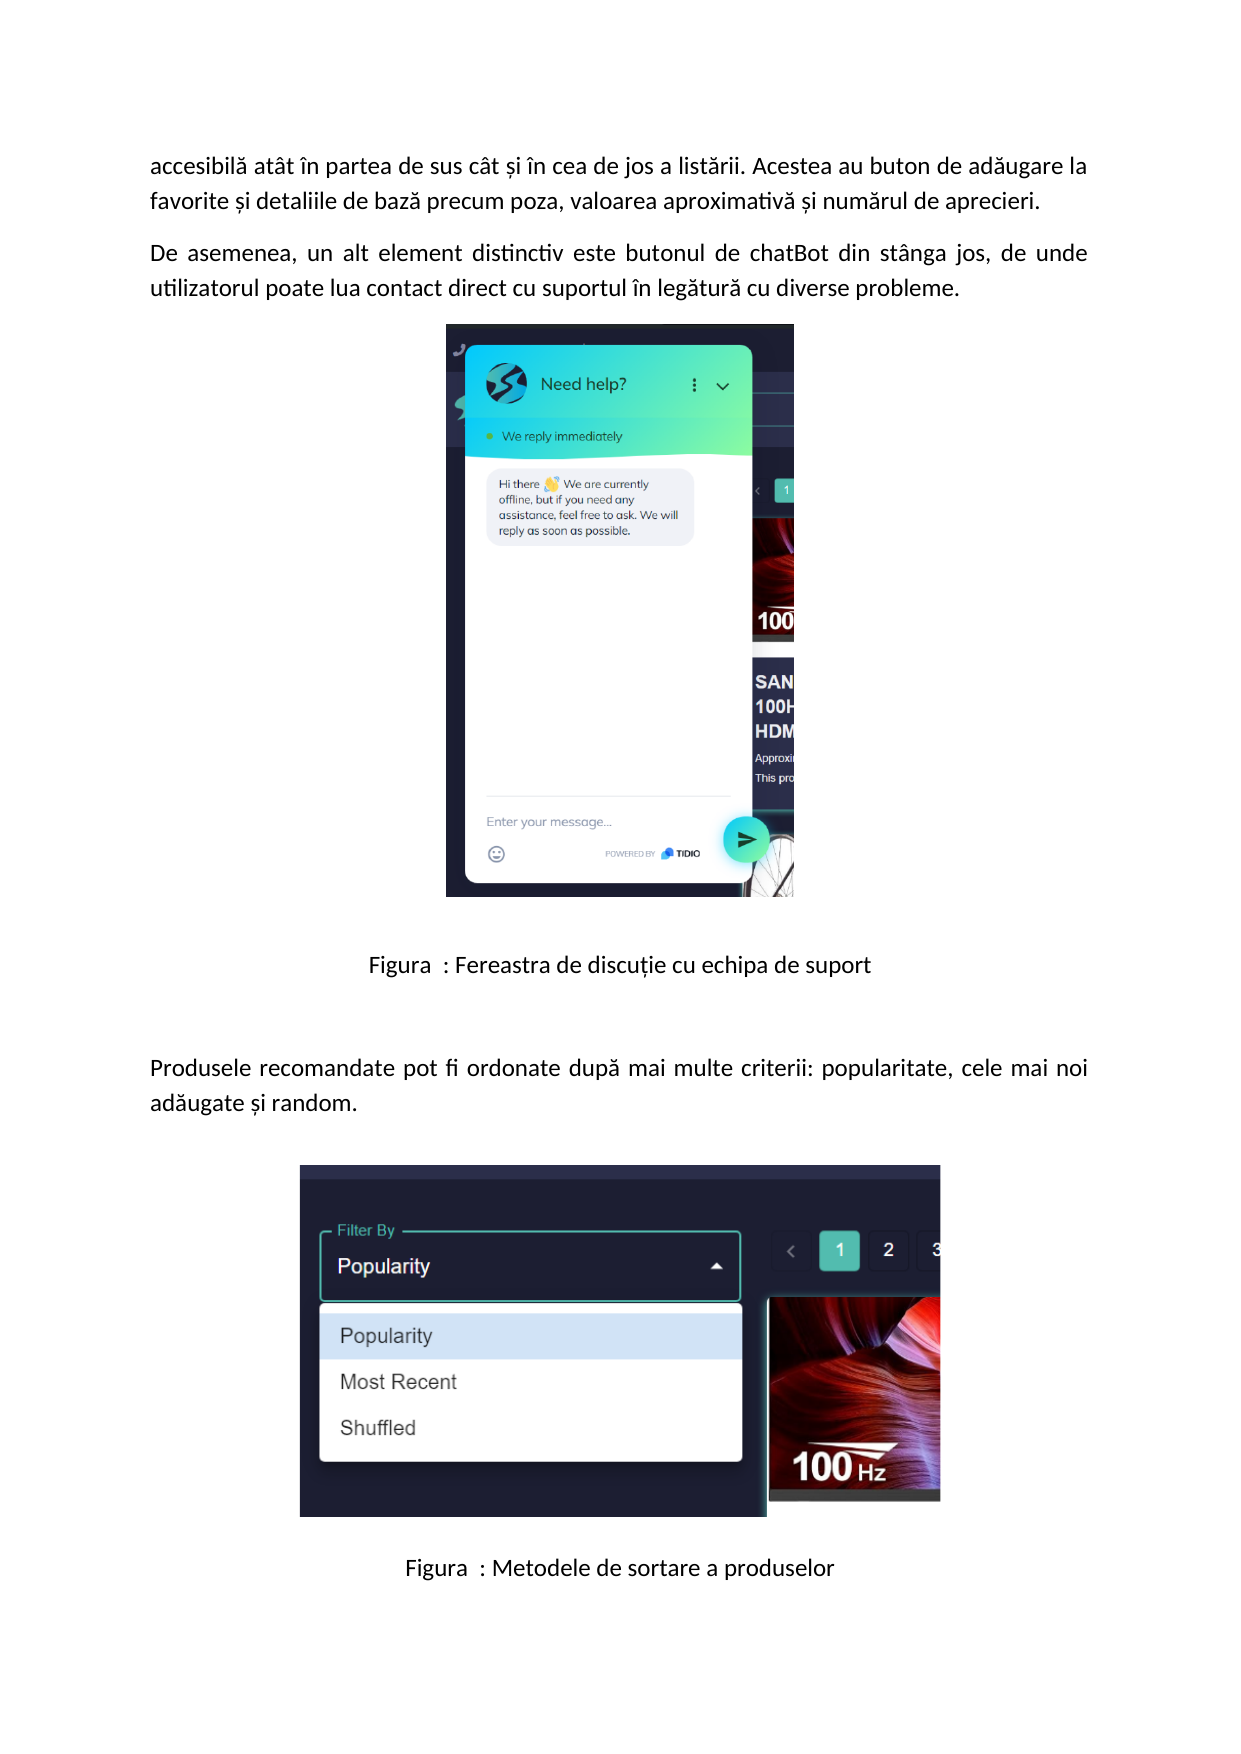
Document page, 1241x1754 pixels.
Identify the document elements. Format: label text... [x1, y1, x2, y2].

picture [299, 1165, 941, 1517]
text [150, 150, 1090, 216]
text Figura : Fereastra de discuție cu echipa de suport [150, 949, 1090, 980]
picture [446, 324, 794, 897]
text Produsele recomandate pot fi ordonate după mai multe criterii: popularitate, cele mai noi adăugate și random. [150, 1053, 1090, 1118]
text Figura : Metodele de sortare a produselor [150, 1553, 1090, 1583]
text De asemenea, un alt element distinctiv este butonul de chatBot din stânga jos, de unde utilizatorul poate lua contact direct cu suportul în legătură cu diverse probleme. [150, 237, 1090, 302]
